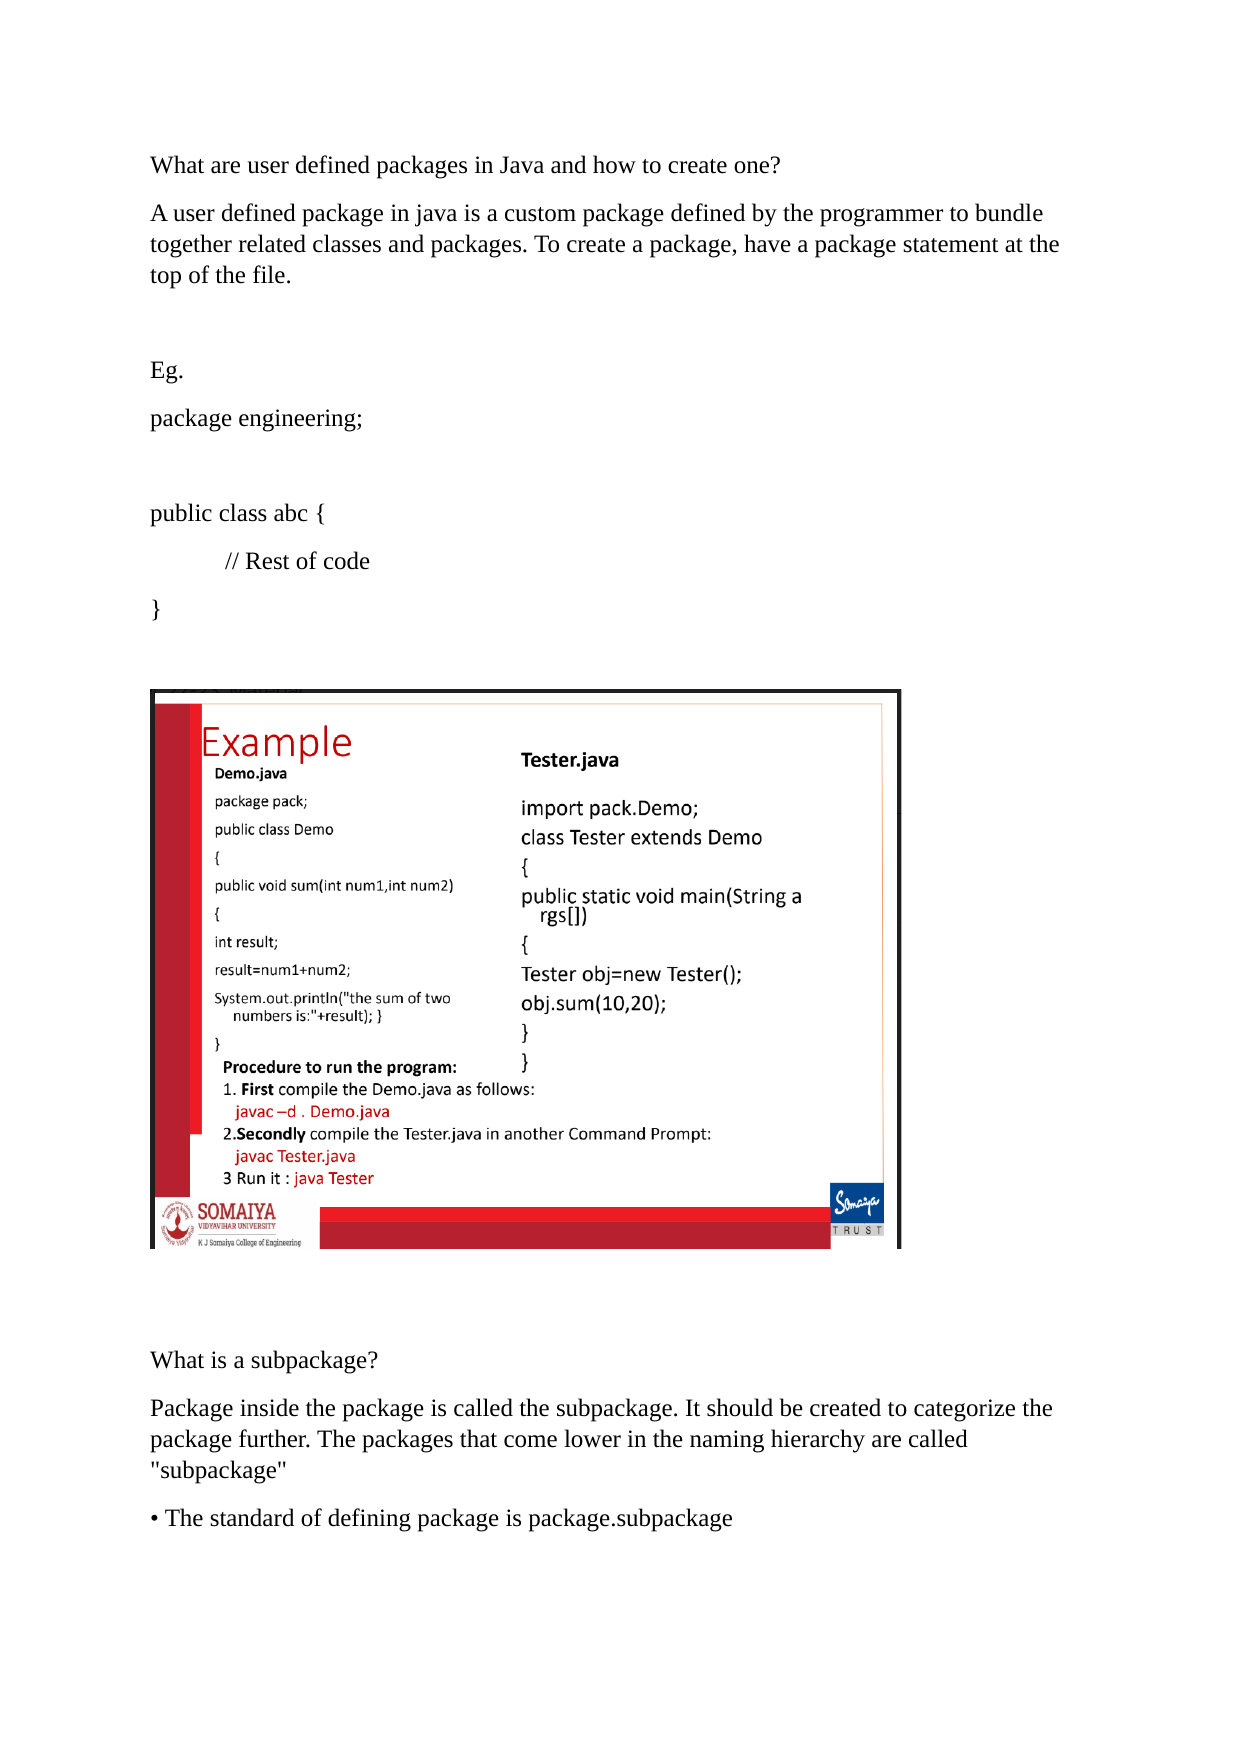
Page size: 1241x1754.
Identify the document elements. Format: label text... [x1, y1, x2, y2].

picture [150, 689, 902, 1249]
text Eg. [150, 355, 1090, 384]
text // Rest of code [150, 546, 1090, 575]
text public class abc { [150, 498, 1090, 527]
text } [150, 594, 1090, 622]
text A user defined package in java is a custom package defined by the programmer to bundle together related classes and packages. To create a package, have a package statement at the top of the file. [150, 198, 1090, 288]
text What are user defined packages in Java and how to create one? [150, 150, 1090, 179]
text Package inside the package is called the subpackage. It should be created to categorize the package further. The packages that come lower in the naming hierarchy are called "subpackage" [150, 1393, 1090, 1484]
text What is a subpackage? [150, 1345, 1090, 1374]
text • The standard of defining package is package.subpackage [150, 1503, 1090, 1532]
text package engineering; [150, 403, 1090, 432]
